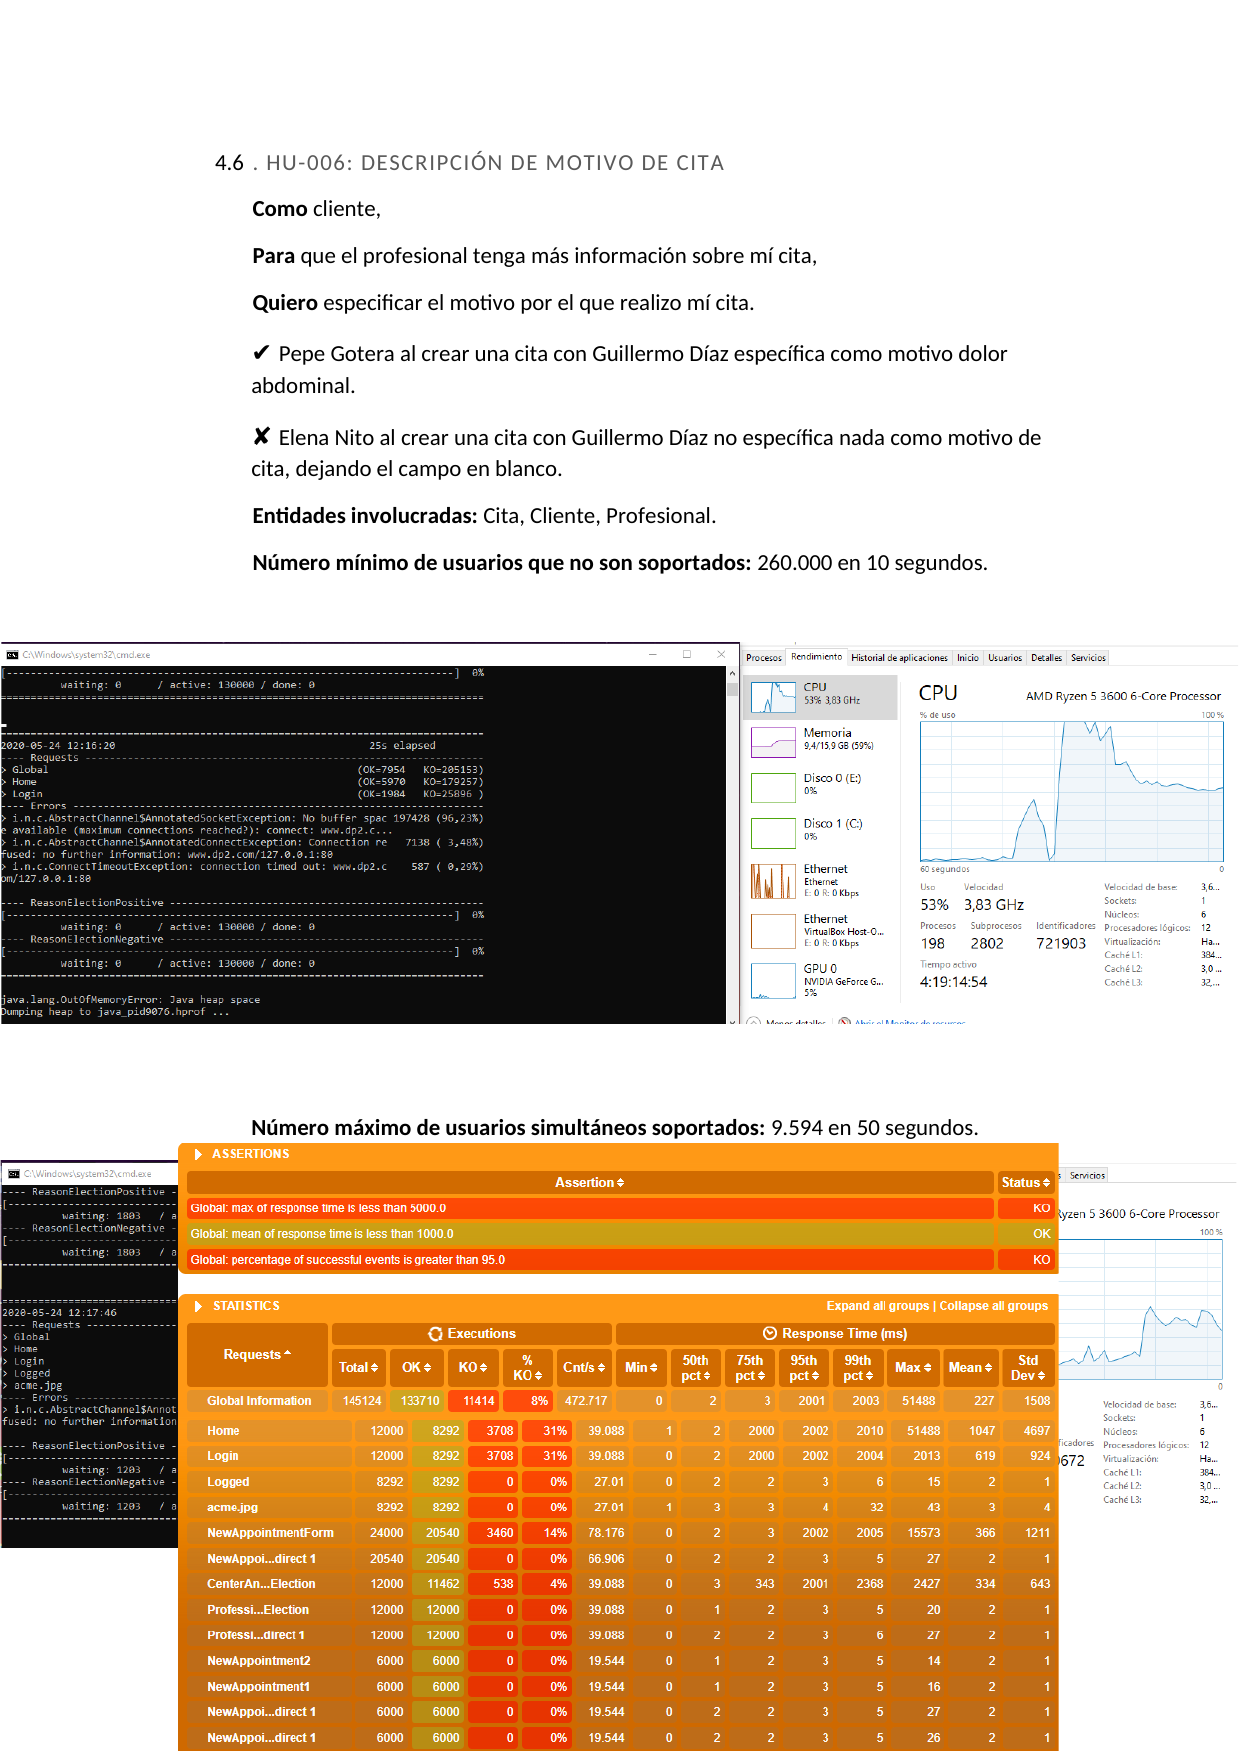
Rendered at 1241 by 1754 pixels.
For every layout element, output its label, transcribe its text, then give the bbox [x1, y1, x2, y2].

picture [0, 1143, 1236, 1750]
text Número máximo de usuarios simultáneos soportados: 9.594 en 50 segundos. [177, 1113, 1063, 1141]
text Entidades involucradas: Cita, Cliente, Profesional. [252, 501, 1063, 529]
text Número mínimo de usuarios que no son soportados: 260.000 en 10 segundos. [252, 548, 1063, 576]
text Quiero especificar el motivo por el que realizo mí cita. [252, 288, 1063, 316]
picture [0, 642, 1238, 1024]
text ✔ Pepe Gotera al crear una cita con Guillermo Díaz específica como motivo dolor abdominal. [251, 335, 1063, 399]
text Como cliente, [252, 194, 1063, 222]
text Para que el profesional tenga más información sobre mí cita, [252, 241, 1063, 269]
text ✘ Elena Nito al crear una cita con Guillermo Díaz no específica nada como motivo de cita, dejando el campo en blanco. [251, 418, 1063, 482]
subtitle . HU-006: DESCRIPCIÓN DE MOTIVO DE CITA [215, 148, 1063, 176]
